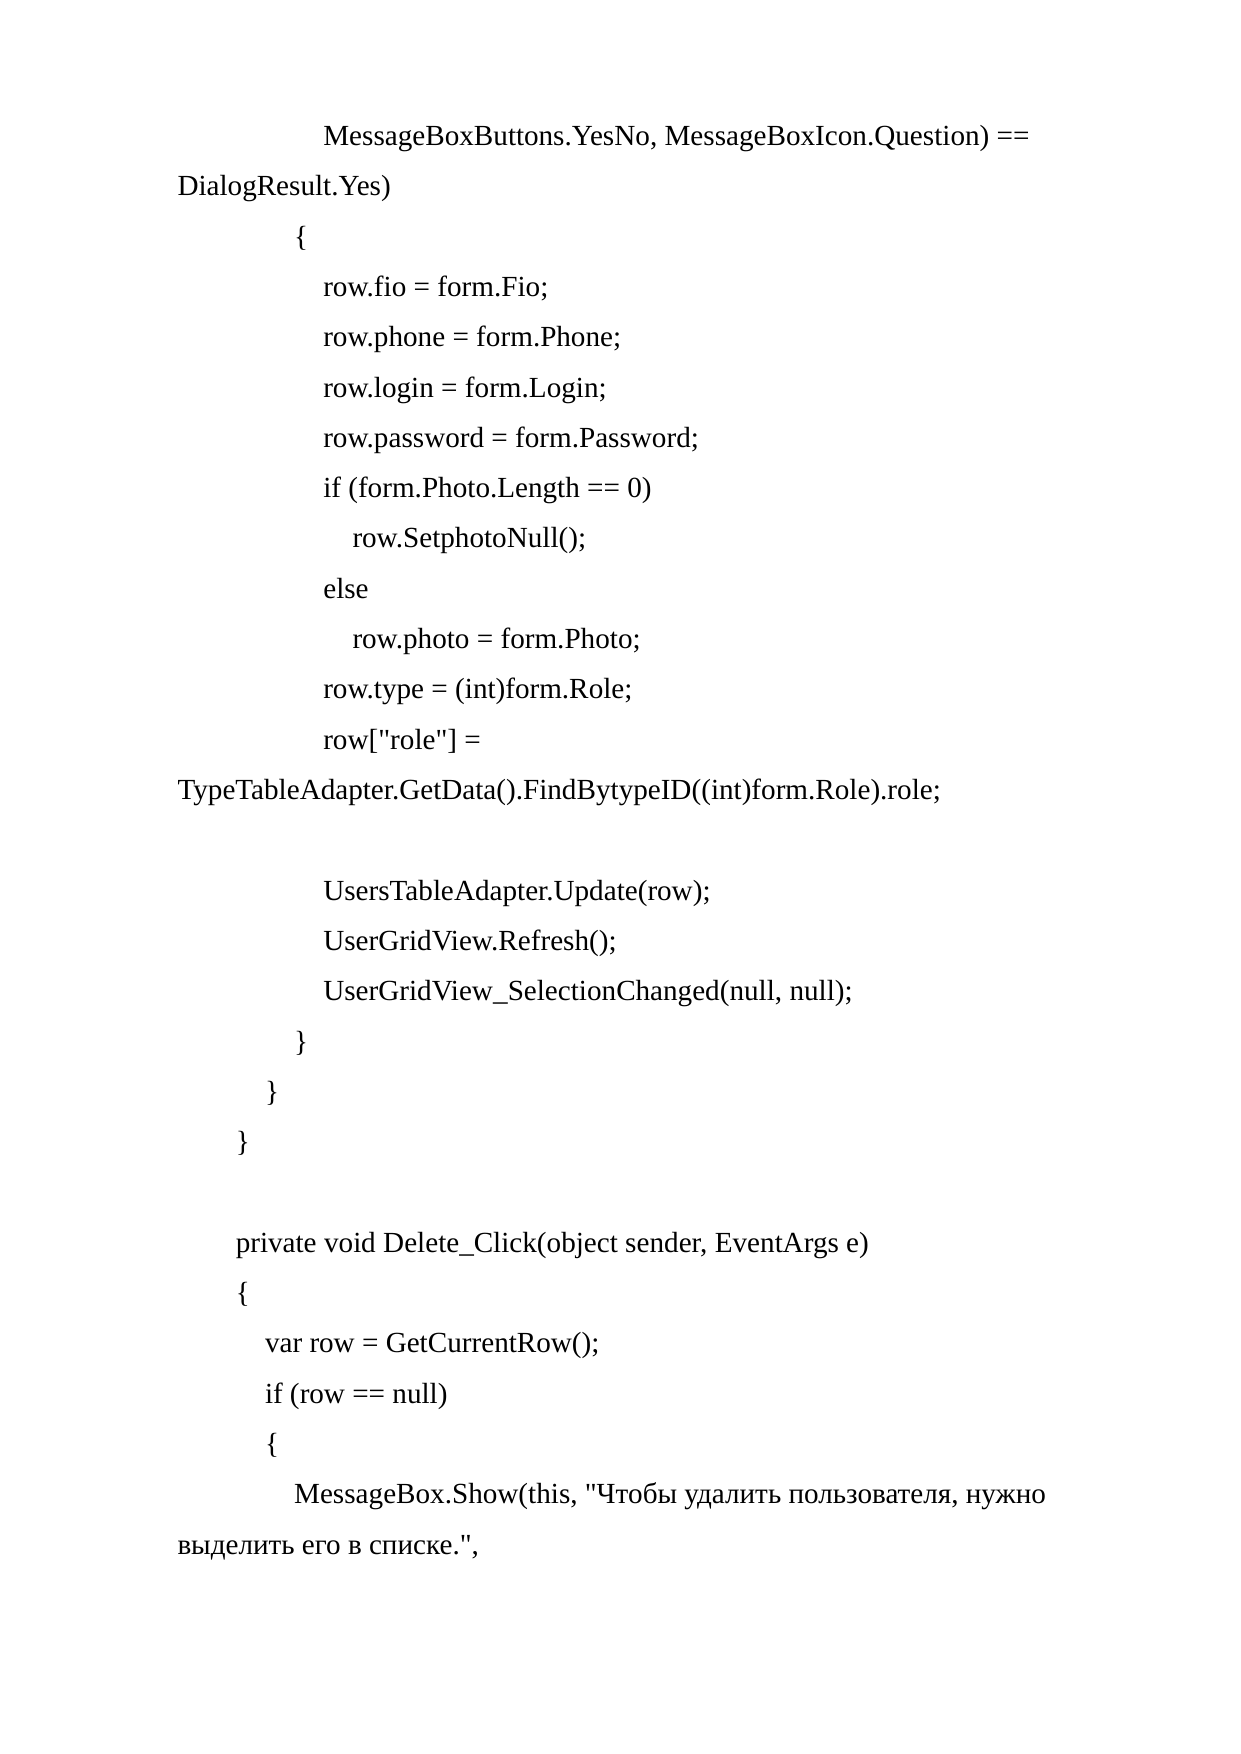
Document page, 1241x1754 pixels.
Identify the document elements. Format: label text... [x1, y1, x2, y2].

text MessageBox.Show(this, "Чтобы удалить пользователя, нужно выделить его в списке.", [177, 1477, 1152, 1560]
text UserGridView_SelectionChanged(null, null); [177, 973, 1152, 1007]
text { [177, 1275, 1152, 1309]
text { [177, 219, 1152, 252]
text row.type = (int)form.Role; [177, 672, 1152, 705]
text row.photo = form.Photo; [177, 621, 1152, 655]
text if (row == null) [177, 1376, 1152, 1409]
text UserGridView.Refresh(); [177, 923, 1152, 957]
text row.password = form.Password; [177, 420, 1152, 453]
text row.login = form.Login; [177, 370, 1152, 403]
text { [177, 1426, 1152, 1460]
text } [177, 1074, 1152, 1108]
text row["role"] = TypeTableAdapter.GetData().FindBytypeID((int)form.Role).role; [177, 722, 1152, 806]
text if (form.Photo.Length == 0) [177, 470, 1152, 504]
text } [177, 1124, 1152, 1158]
text } [177, 1024, 1152, 1057]
text row.phone = form.Phone; [177, 319, 1152, 353]
text UsersTableAdapter.Update(row); [177, 873, 1152, 906]
text MessageBoxButtons.YesNo, MessageBoxIcon.Question) == DialogResult.Yes) [177, 118, 1152, 202]
text row.fio = form.Fio; [177, 269, 1152, 303]
text var row = GetCurrentRow(); [177, 1326, 1152, 1359]
text row.SetphotoNull(); [177, 521, 1152, 554]
text private void Delete_Click(object sender, EventArgs e) [177, 1225, 1152, 1258]
text else [177, 571, 1152, 604]
